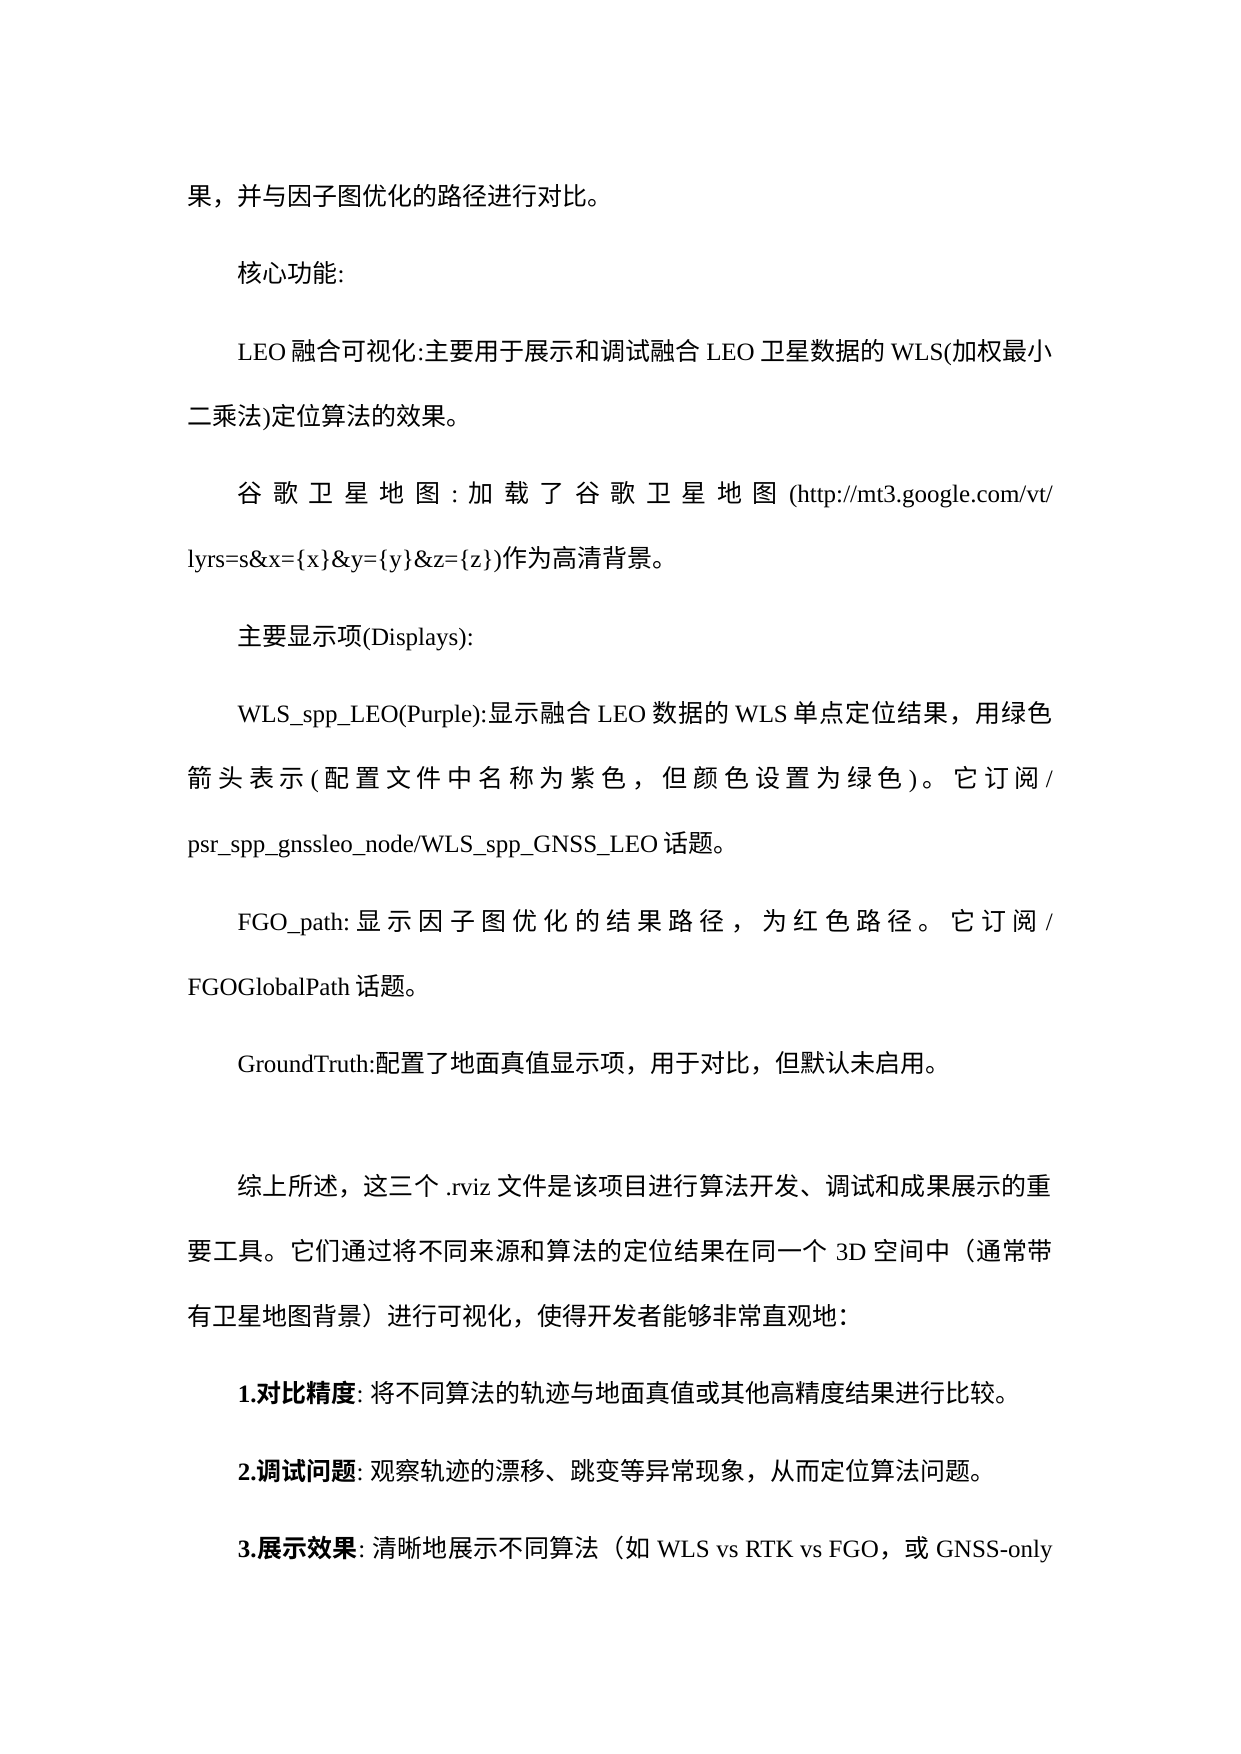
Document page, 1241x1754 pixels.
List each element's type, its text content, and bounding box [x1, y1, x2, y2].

text 综上所述，这三个 .rviz 文件是该项目进行算法开发、调试和成果展示的重要工具。它们通过将不同来源和算法的定位结果在同一个 3D 空间中（通常带有卫星地图背景）进行可视化，使得开发者能够非常直观地： [187, 1152, 1053, 1347]
text 2.调试问题: 观察轨迹的漂移、跳变等异常现象，从而定位算法问题。 [187, 1437, 1053, 1502]
text LEO融合可视化:主要用于展示和调试融合LEO卫星数据的WLS(加权最小二乘法)定位算法的效果。 [187, 317, 1053, 447]
text 主要显示项(Displays): [187, 602, 1053, 667]
text 谷歌卫星地图:加载了谷歌卫星地图(http://mt3.google.com/vt/lyrs=s&x={x}&y={y}&z={z})作为高清背景。 [187, 459, 1053, 589]
text FGO_path:显示因子图优化的结果路径，为红色路径。它订阅/FGOGlobalPath话题。 [187, 887, 1053, 1017]
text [187, 162, 1053, 227]
text WLS_spp_LEO(Purple):显示融合LEO数据的WLS单点定位结果，用绿色箭头表示(配置文件中名称为紫色，但颜色设置为绿色)。它订阅/psr_spp_gnssleo_node/WLS_spp_GNSS_LEO话题。 [187, 679, 1053, 874]
text 1.对比精度: 将不同算法的轨迹与地面真值或其他高精度结果进行比较。 [187, 1359, 1053, 1424]
text GroundTruth:配置了地面真值显示项，用于对比，但默认未启用。 [187, 1029, 1053, 1094]
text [187, 1514, 1053, 1579]
text 核心功能: [187, 239, 1053, 304]
